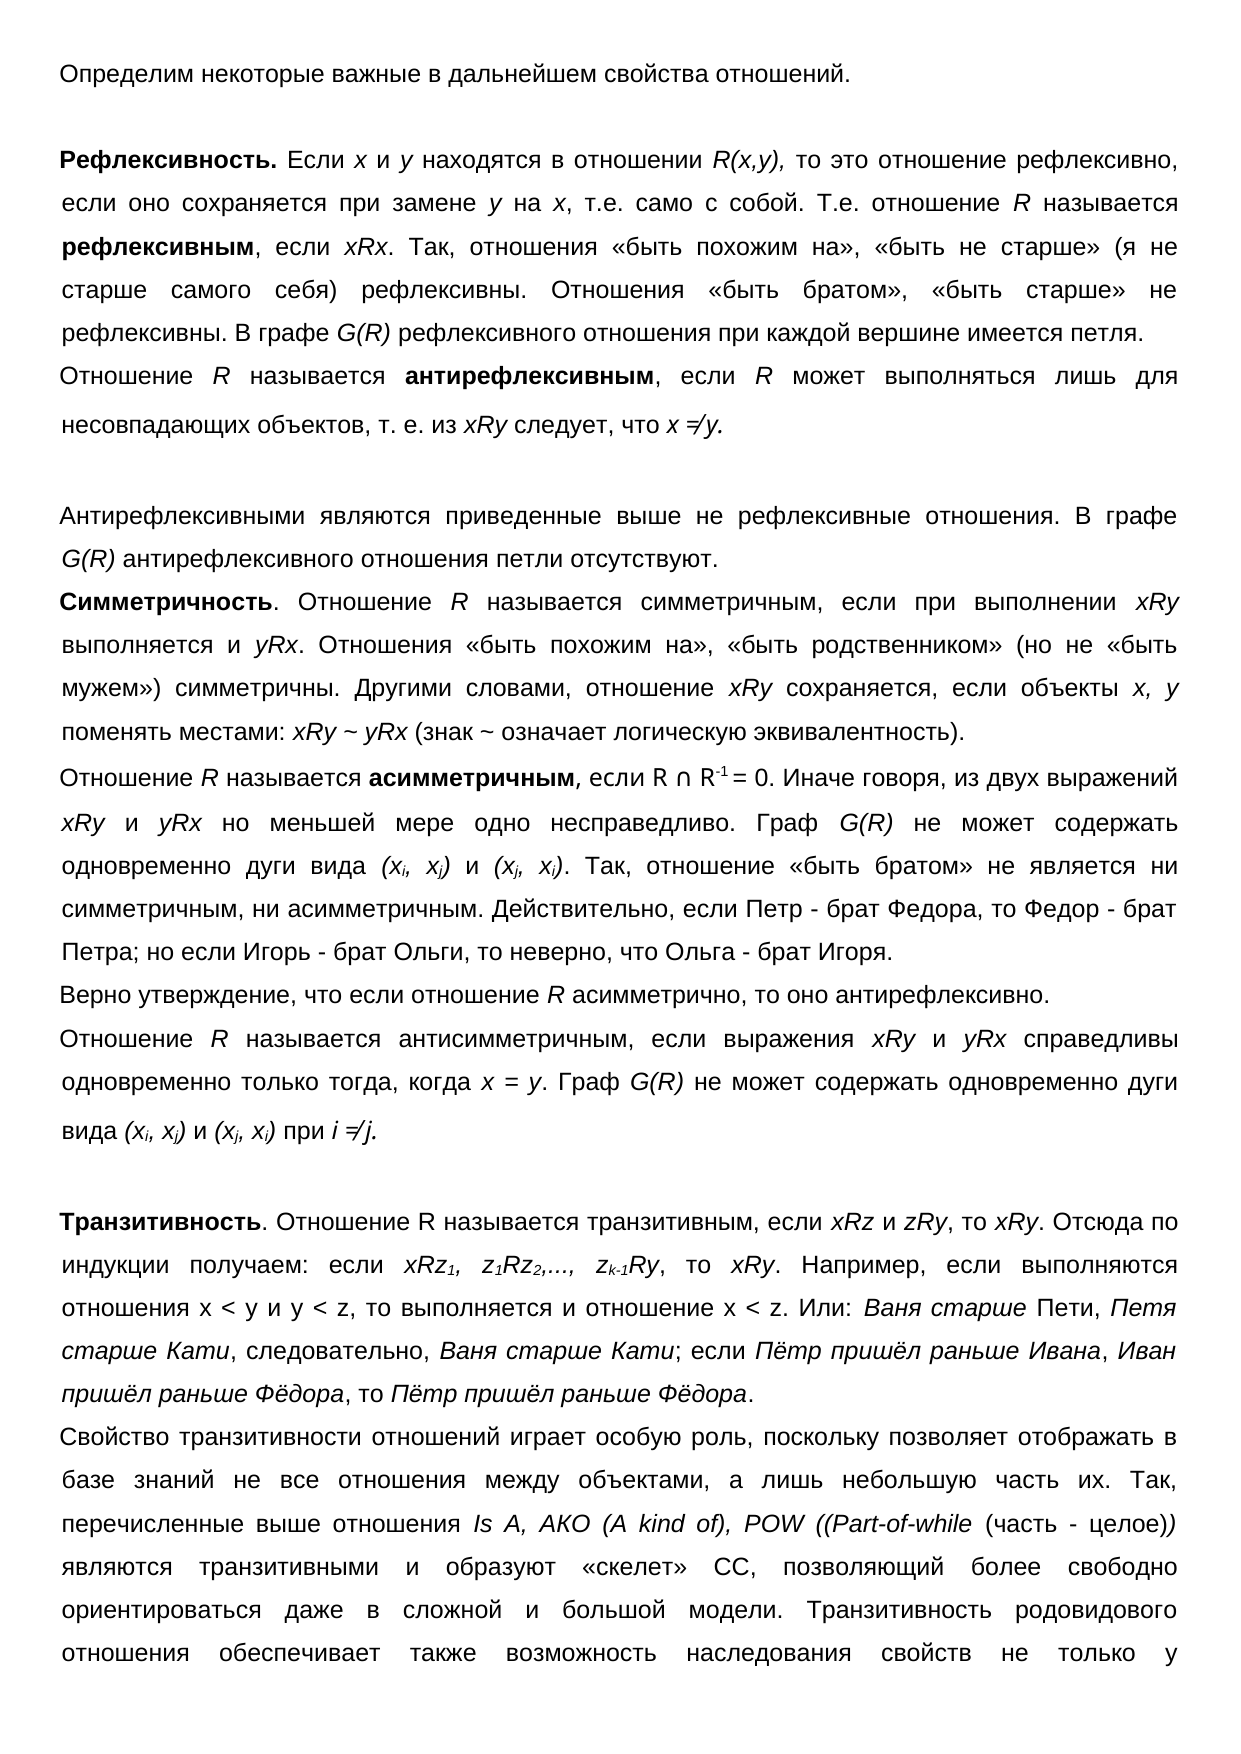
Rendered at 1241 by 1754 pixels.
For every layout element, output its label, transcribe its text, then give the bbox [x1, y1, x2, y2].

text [59, 1422, 1179, 1667]
text Определим некоторые важные в дальнейшем свойства отношений. [59, 59, 1179, 88]
text Отношение R называется антирефлексивным, если R может выполняться лишь для несовпадающих объектов, т. е. из xRy следует, что х ≠ у. [59, 361, 1179, 441]
text Антирефлексивными являются приведенные выше не рефлексивные отношения. В графе G(R) антирефлексивного отношения петли отсутствуют. [59, 501, 1179, 573]
text Рефлексивность. Если х и у находятся в отношении R(x,y), то это отношение рефлексивно, если оно сохраняется при замене у на x, т.е. само с собой. Т.е. отношение R называется рефлексивным, если xRx. Так, отношения «быть похожим на», «быть не старше» (я не старше самого себя) рефлексивны. Отношения «быть братом», «быть старше» не рефлексивны. В графе G(R) рефлексивного отношения при каждой вершине имеется петля. [59, 145, 1179, 347]
text Отношение R называется асимметричным, если R ∩ R-1 = 0. Иначе говоря, из двух выражений xRy и yRx но меньшей мере одно несправедливо. Граф G(R) не может содержать одновременно дуги вида (xi, xj) и (xj, xi). Так, отношение «быть братом» не является ни симметричным, ни асимметричным. Действительно, если Петр - брат Федора, то Федор - брат Петра; но если Игорь - брат Ольги, то неверно, что Ольга - брат Игоря. [59, 759, 1179, 966]
text Отношение R называется антисимметричным, если выражения xRy и yRx справедливы одновременно только тогда, когда х = у. Граф G(R) не может содержать одновременно дуги вида (xi, xj) и (xj, xi) при i ≠ j. [59, 1024, 1179, 1147]
text Верно утверждение, что если отношение R асимметрично, то оно антирефлексивно. [59, 981, 1179, 1009]
text Симметричность. Отношение R называется симметричным, если при выполнении xRy выполняется и yRx. Отношения «быть похожим на», «быть родственником» (но не «быть мужем») симметричны. Другими словами, отношение xRy сохраняется, если объекты х, у поменять местами: xRy ~ yRx (знак ~ означает логическую эквивалентность). [59, 587, 1179, 745]
text Транзитивность. Отношение R называется транзитивным, если xRz и zRy, то xRy. Отсюда по индукции получаем: если xRz1, z1Rz2,..., zk-1Ry, то xRy. Например, если выполняются отношения х < у и y < z, то выполняется и отношение х < z. Или: Ваня старше Пети, Петя старше Кати, следовательно, Ваня старше Кати; если Пётр пришёл раньше Ивана, Иван пришёл раньше Фёдора, то Пётр пришёл раньше Фёдора. [59, 1207, 1179, 1408]
